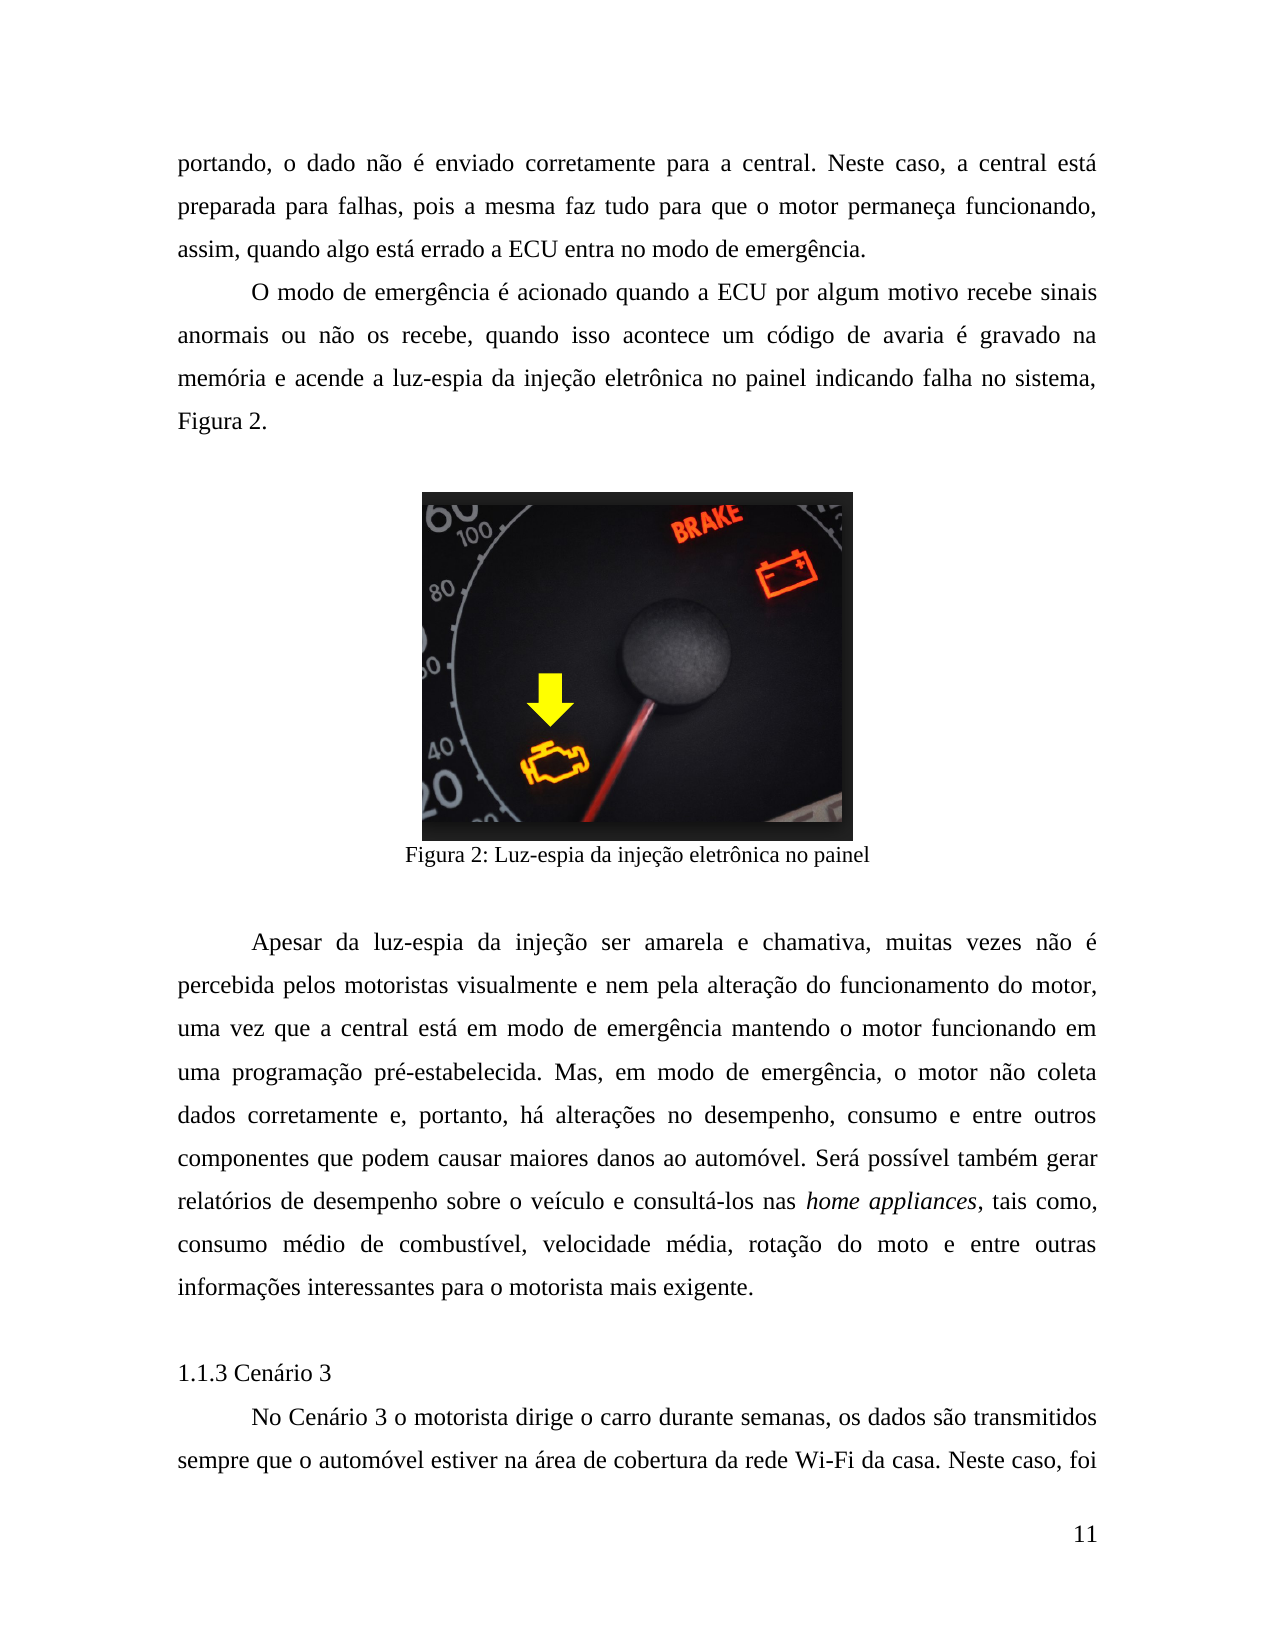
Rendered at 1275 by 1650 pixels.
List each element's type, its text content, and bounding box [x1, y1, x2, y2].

text O modo de emergência é acionado quando a ECU por algum motivo recebe sinais anormais ou não os recebe, quando isso acontece um código de avaria é gravado na memória e acende a luz-espia da injeção eletrônica no painel indicando falha no sistema, Figura 2. [177, 277, 1098, 435]
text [177, 1402, 1098, 1473]
subtitle 1.1.3 Cenário 3 [177, 1358, 1098, 1387]
picture [422, 492, 853, 841]
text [177, 148, 1098, 263]
text Figura 2: Luz-espia da injeção eletrônica no painel [177, 841, 1098, 867]
text Apesar da luz-espia da injeção ser amarela e chamativa, muitas vezes não é percebida pelos motoristas visualmente e nem pela alteração do funcionamento do motor, uma vez que a central está em modo de emergência mantendo o motor funcionando em uma programação pré-estabelecida. Mas, em modo de emergência, o motor não coleta dados corretamente e, portanto, há alterações no desempenho, consumo e entre outros componentes que podem causar maiores danos ao automóvel. Será possível também gerar relatórios de desempenho sobre o veículo e consultá-los nas home appliances, tais como, consumo médio de combustível, velocidade média, rotação do moto e entre outras informações interessantes para o motorista mais exigente. [177, 927, 1098, 1301]
